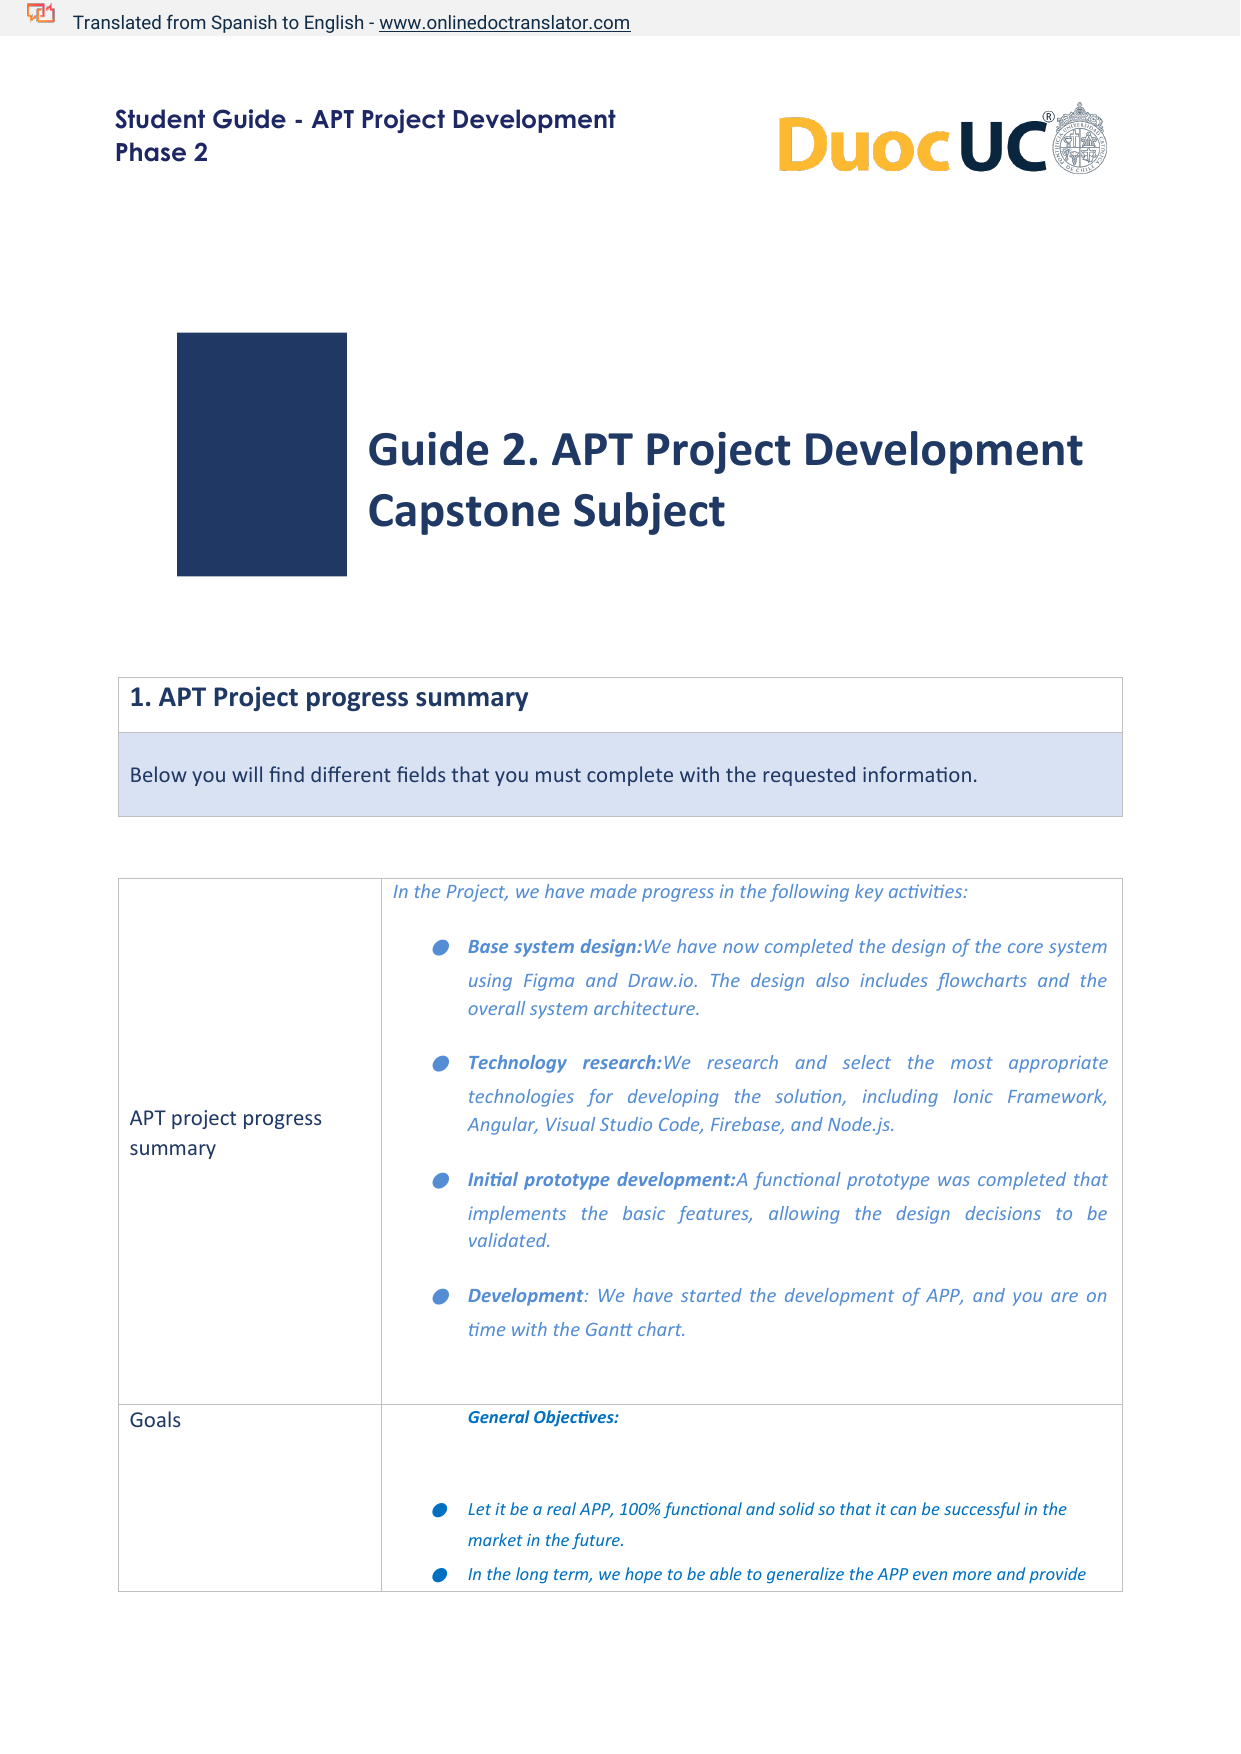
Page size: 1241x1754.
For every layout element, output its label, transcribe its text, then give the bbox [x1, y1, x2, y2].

table_header APT project progress summary [119, 879, 381, 1404]
table_header In the Project, we have made progress in the following key activities: Base system design:We have now completed the design of the core system using Figma and Draw.io. The design also includes flowcharts and the overall system architecture. Technology research:We research and select the most appropriate technologies for developing the solution, including Ionic Framework, Angular, Visual Studio Code, Firebase, and Node.js. Initial prototype development:A functional prototype was completed that implements the basic features, allowing the design decisions to be validated. Development: We have started the development of APP, and you are on time with the Gantt chart. [382, 879, 1122, 1404]
table_header 1. APT Project progress summary [119, 678, 1122, 732]
table_cell Goals [119, 1405, 381, 1591]
table_cell Below you will find different fields that you must complete with the requested information. [119, 733, 1122, 816]
picture [779, 102, 1107, 174]
picture [15, 0, 67, 30]
